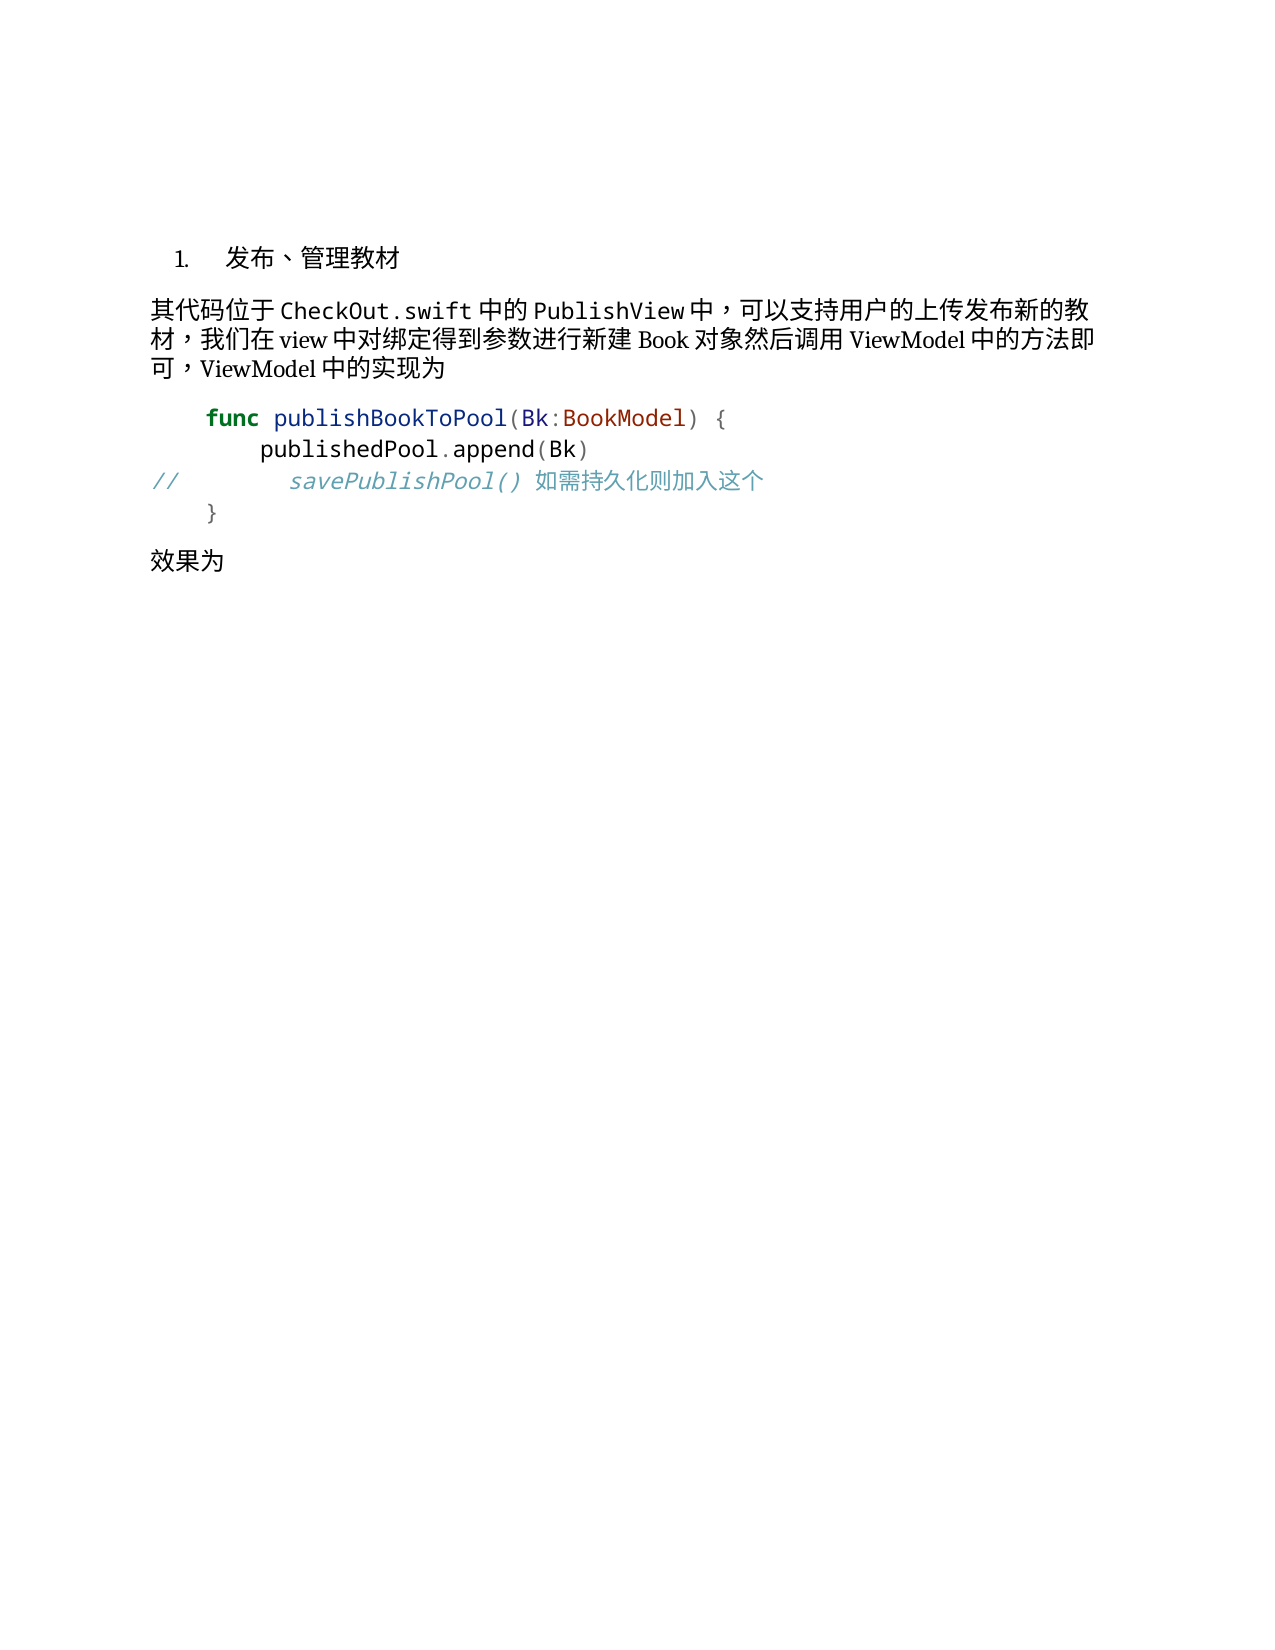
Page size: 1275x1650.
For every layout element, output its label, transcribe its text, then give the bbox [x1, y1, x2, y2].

text func publishBookToPool(Bk:BookModel) { publishedPool.append(Bk) // savePublishPool() 如需持久化则加入这个 } [150, 402, 1125, 527]
list 发布、管理教材 [175, 245, 1125, 274]
text 效果为 [150, 548, 1125, 577]
text 其代码位于CheckOut.swift 中的PublishView中，可以支持用户的上传发布新的教材，我们在view中对绑定得到参数进行新建Book对象然后调用ViewModel中的方法即可，ViewModel中的实现为 [150, 294, 1125, 383]
